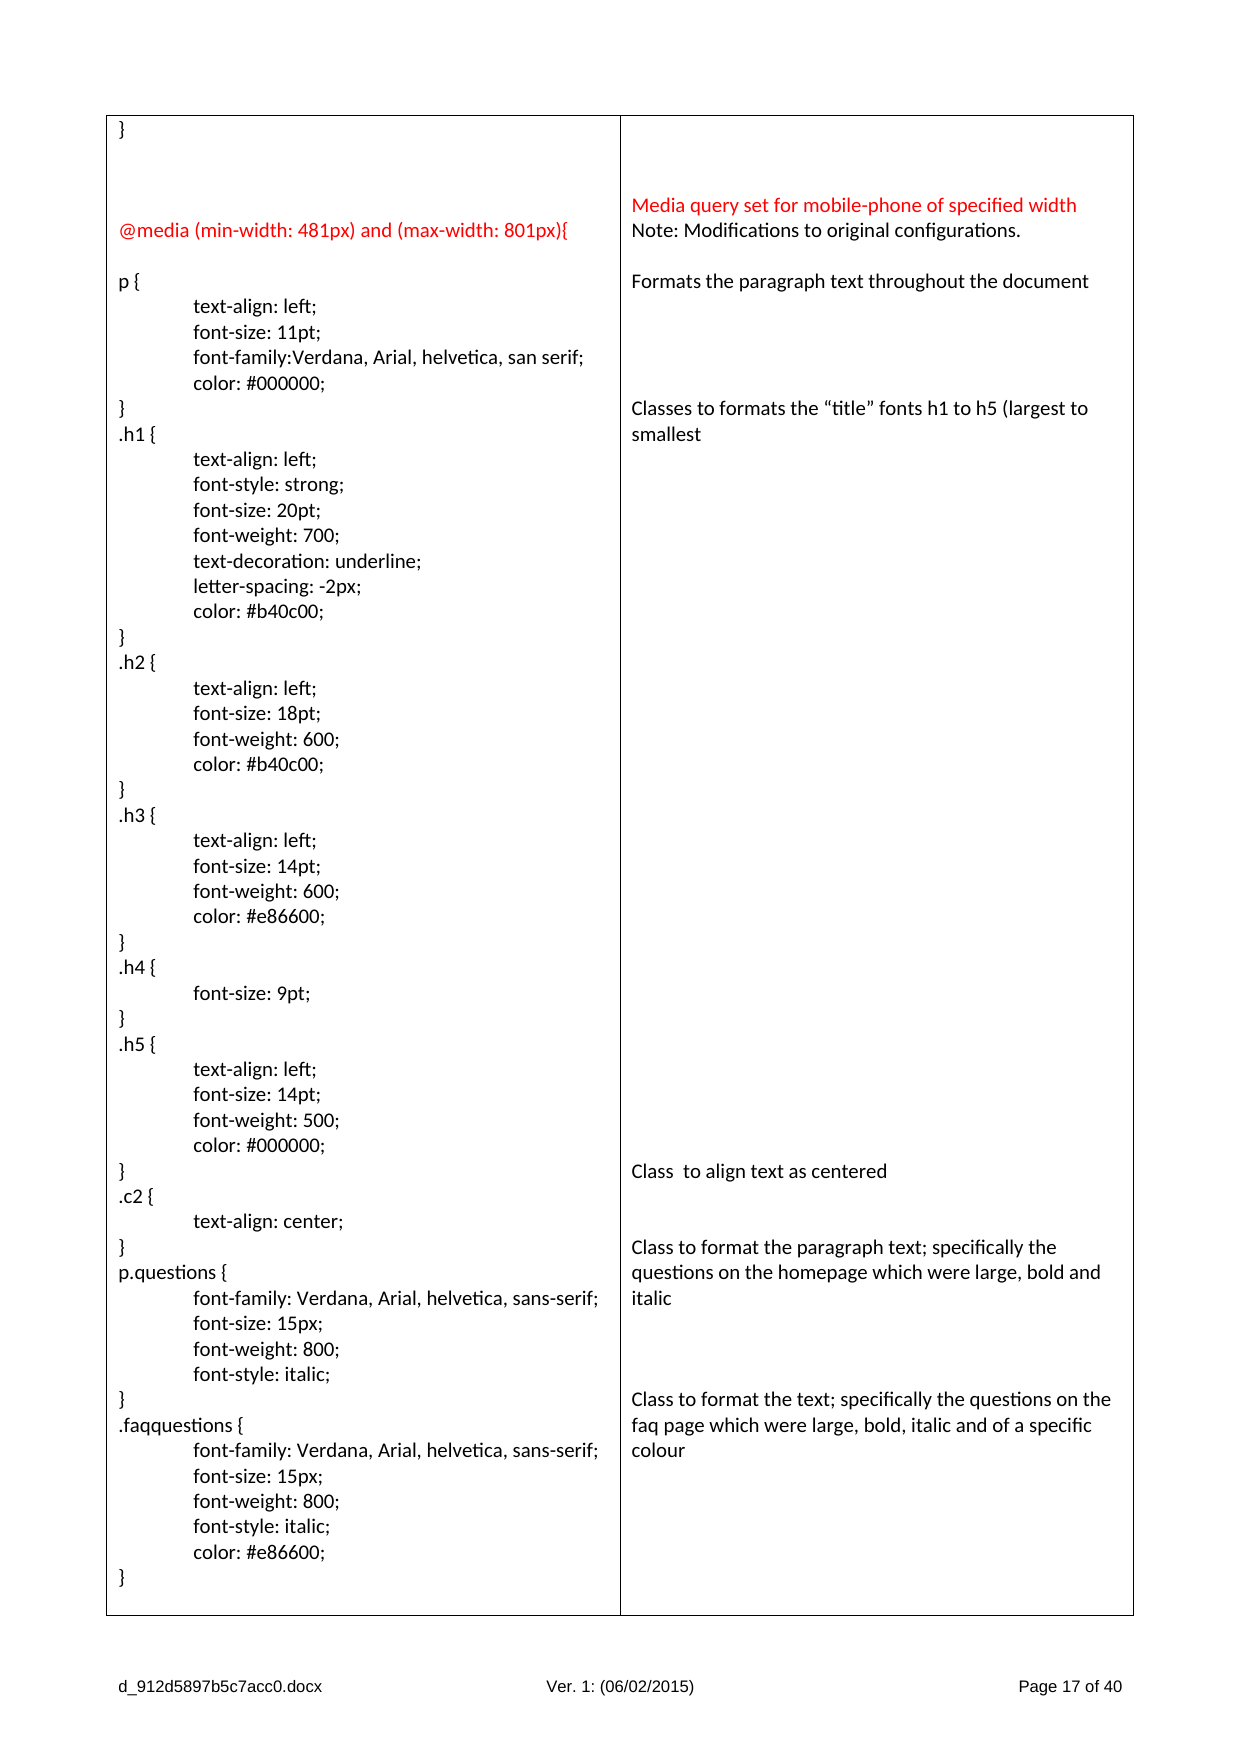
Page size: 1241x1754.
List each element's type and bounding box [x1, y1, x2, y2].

table_cell [621, 116, 1133, 1615]
table_cell [107, 116, 620, 1615]
